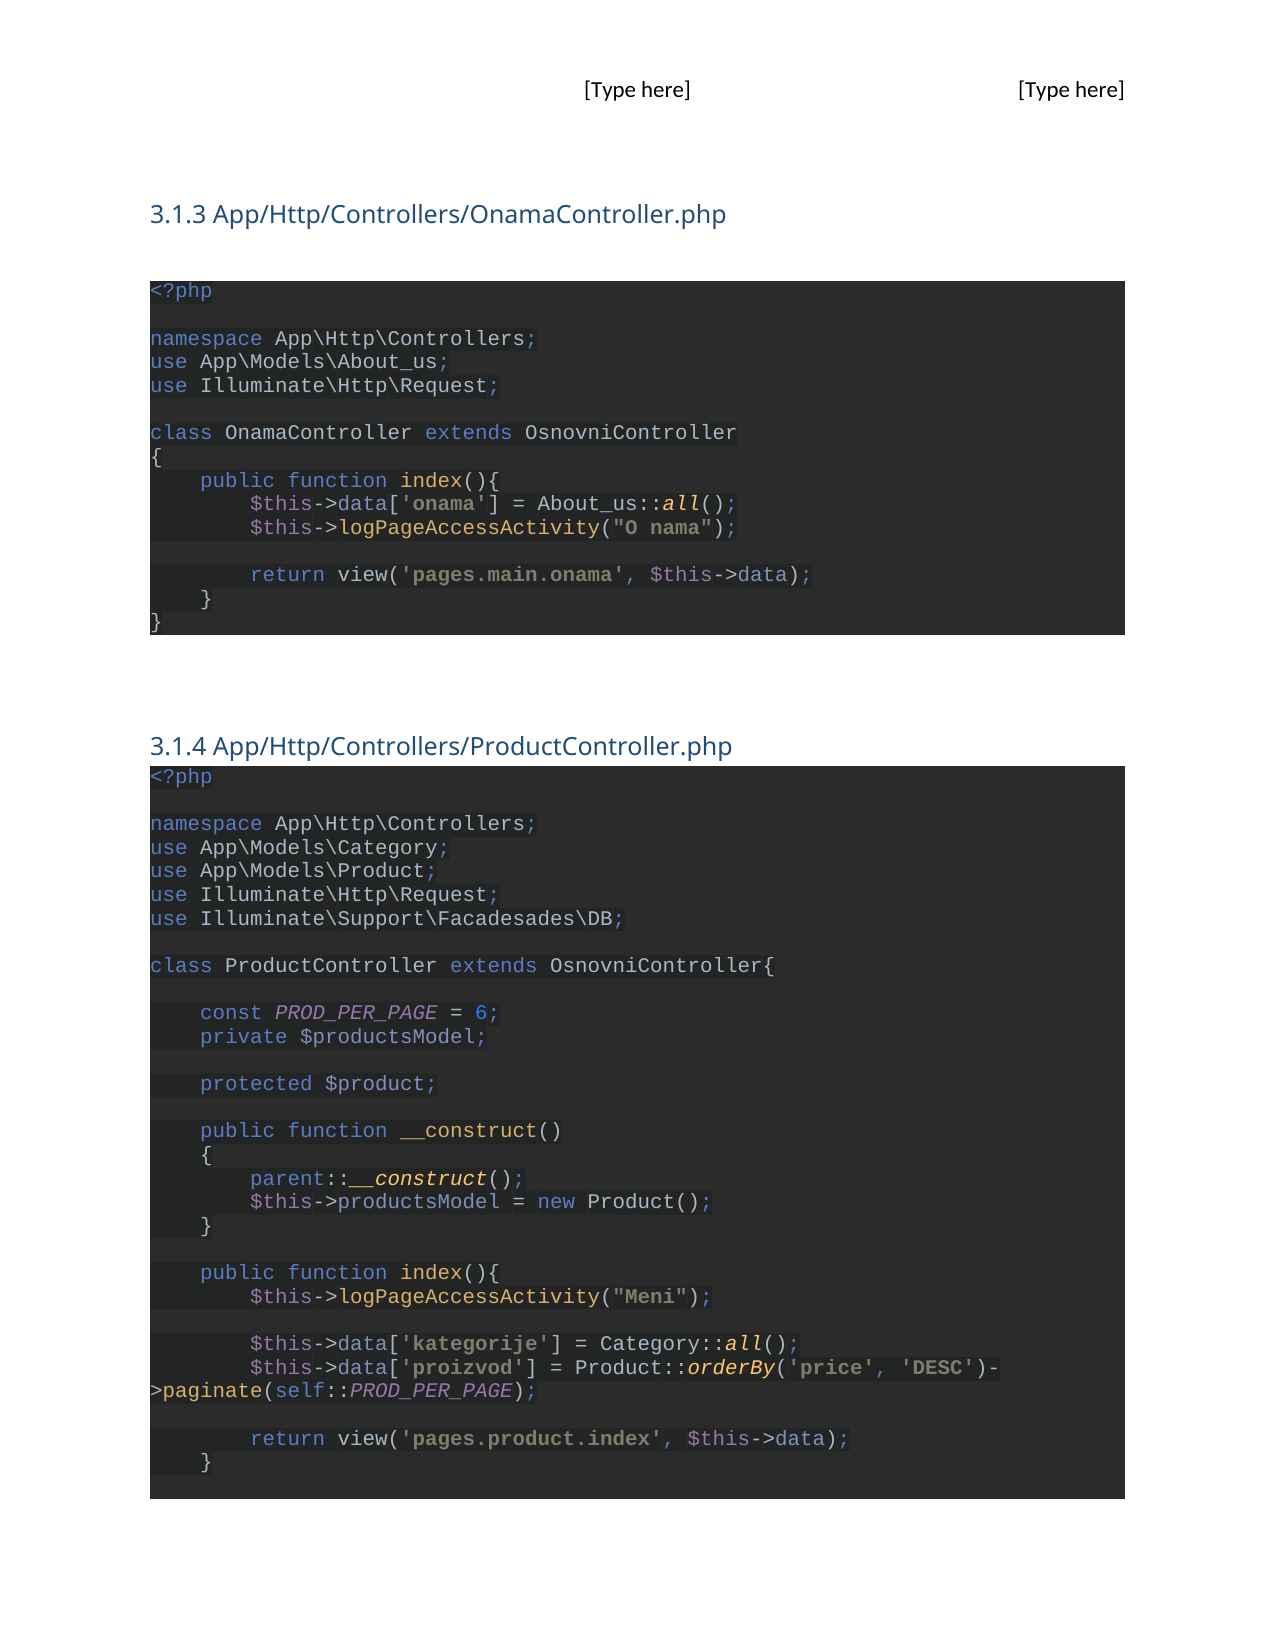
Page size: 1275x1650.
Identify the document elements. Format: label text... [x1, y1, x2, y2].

subtitle 3.1.3 App/Http/Controllers/OnamaController.php [150, 197, 1125, 231]
text <?php namespace App\Http\Controllers; use App\Models\About_us; use Illuminate\Http\Request; class OnamaController extends OsnovniController { public function index(){ $this->data['onama'] = About_us::all(); $this->logPageAccessActivity("O nama"); return view('pages.main.onama', $this->data); } } [150, 281, 1125, 635]
subtitle 3.1.4 App/Http/Controllers/ProductController.php [150, 729, 1125, 763]
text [150, 766, 1125, 1499]
